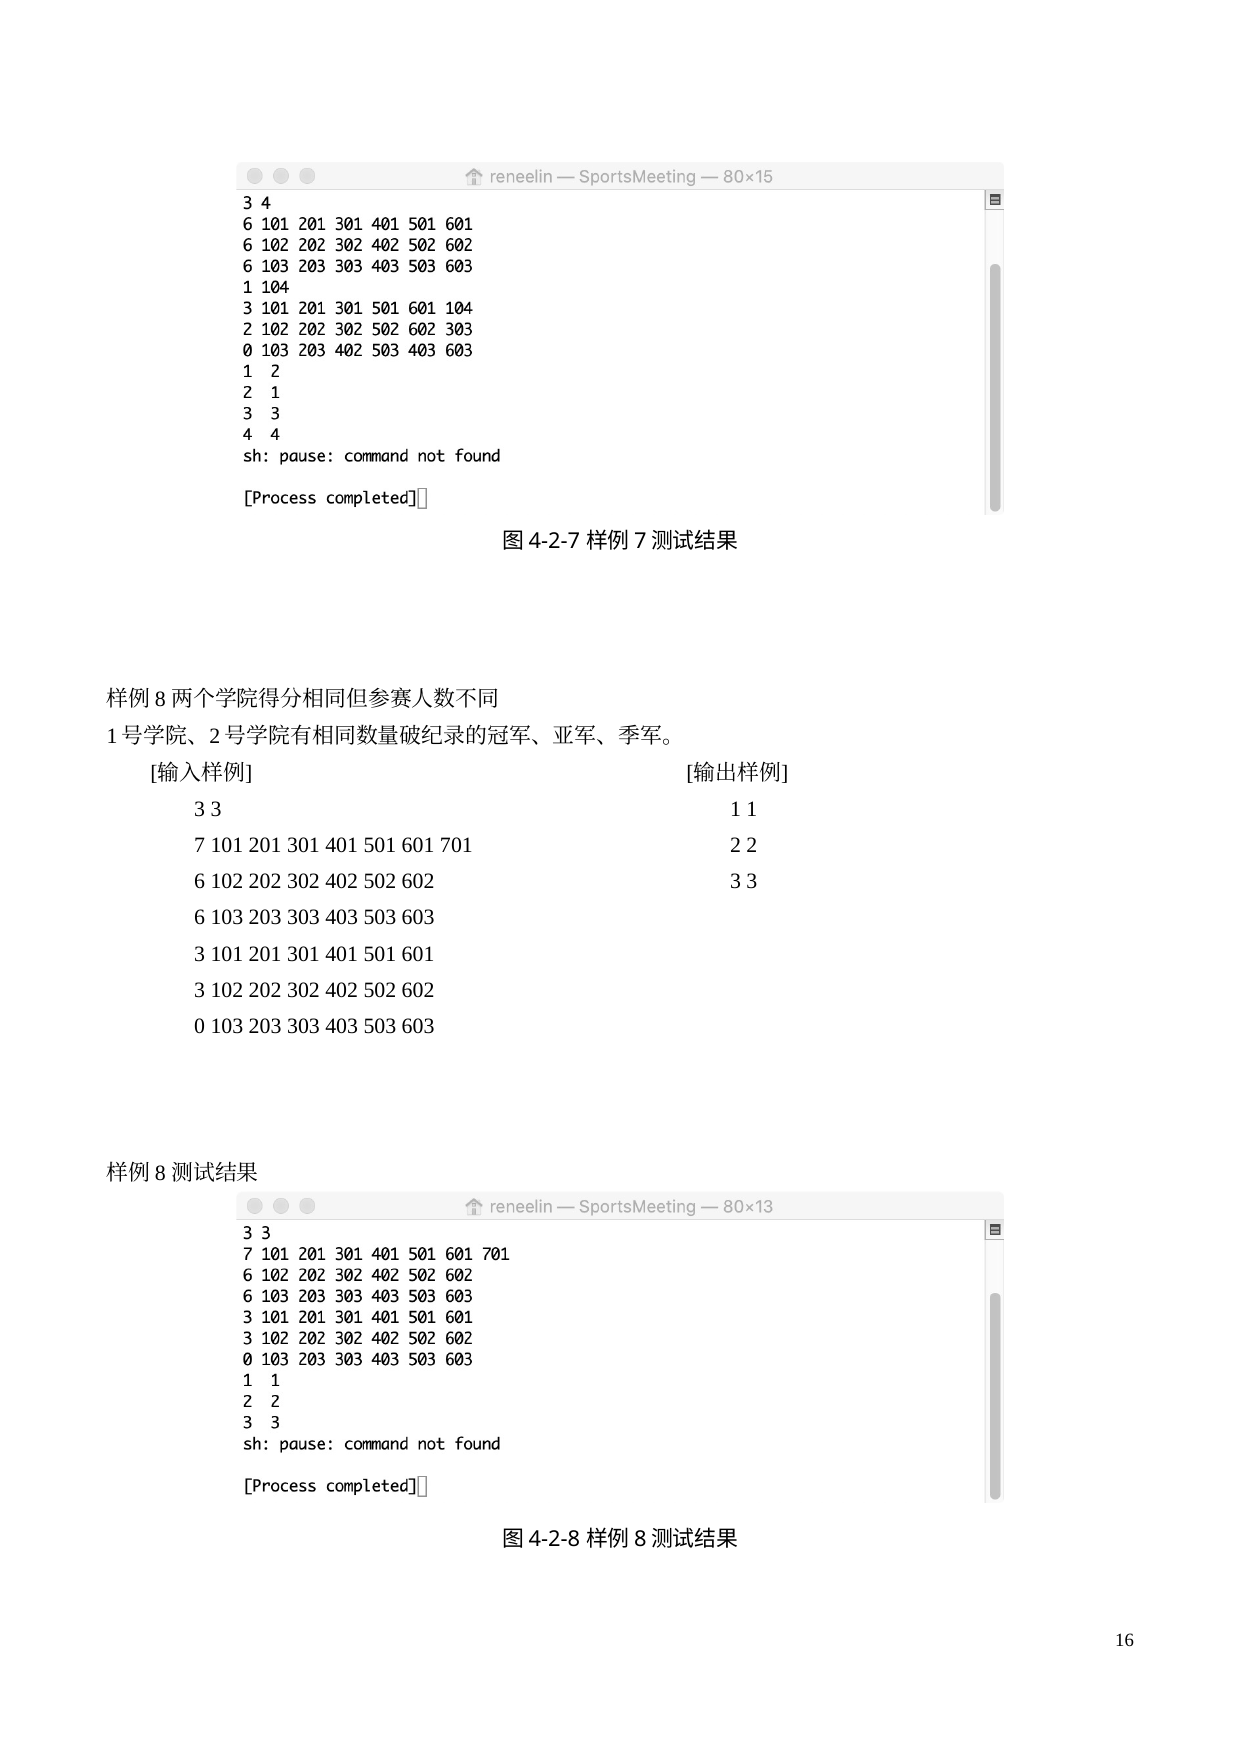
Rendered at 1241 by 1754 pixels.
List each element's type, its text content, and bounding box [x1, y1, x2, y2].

text 0 103 203 303 403 503 603 [150, 1009, 598, 1042]
text 7 101 201 301 401 501 601 701 [150, 828, 598, 861]
text 图4-2-8 样例8测试结果 [106, 1520, 1134, 1553]
text 3 3 [150, 792, 598, 824]
text 样例8 两个学院得分相同但参赛人数不同 [106, 680, 1134, 713]
text [输出样例] [686, 755, 1134, 787]
text 1 1 [686, 792, 1134, 824]
text 6 103 203 303 403 503 603 [150, 901, 598, 933]
text 样例8 测试结果 [106, 1154, 1134, 1187]
text 3 101 201 301 401 501 601 [150, 937, 598, 969]
picture [236, 1191, 1004, 1503]
text 3 102 202 302 402 502 602 [150, 973, 598, 1006]
text 2 2 [686, 828, 1134, 861]
picture [236, 162, 1004, 515]
text 3 3 [686, 864, 1134, 897]
text 6 102 202 302 402 502 602 [150, 864, 598, 897]
text [输入样例] [106, 755, 598, 787]
text 1号学院、2号学院有相同数量破纪录的冠军、亚军、季军。 [106, 717, 1134, 750]
text 图4-2-7 样例7测试结果 [106, 523, 1134, 556]
